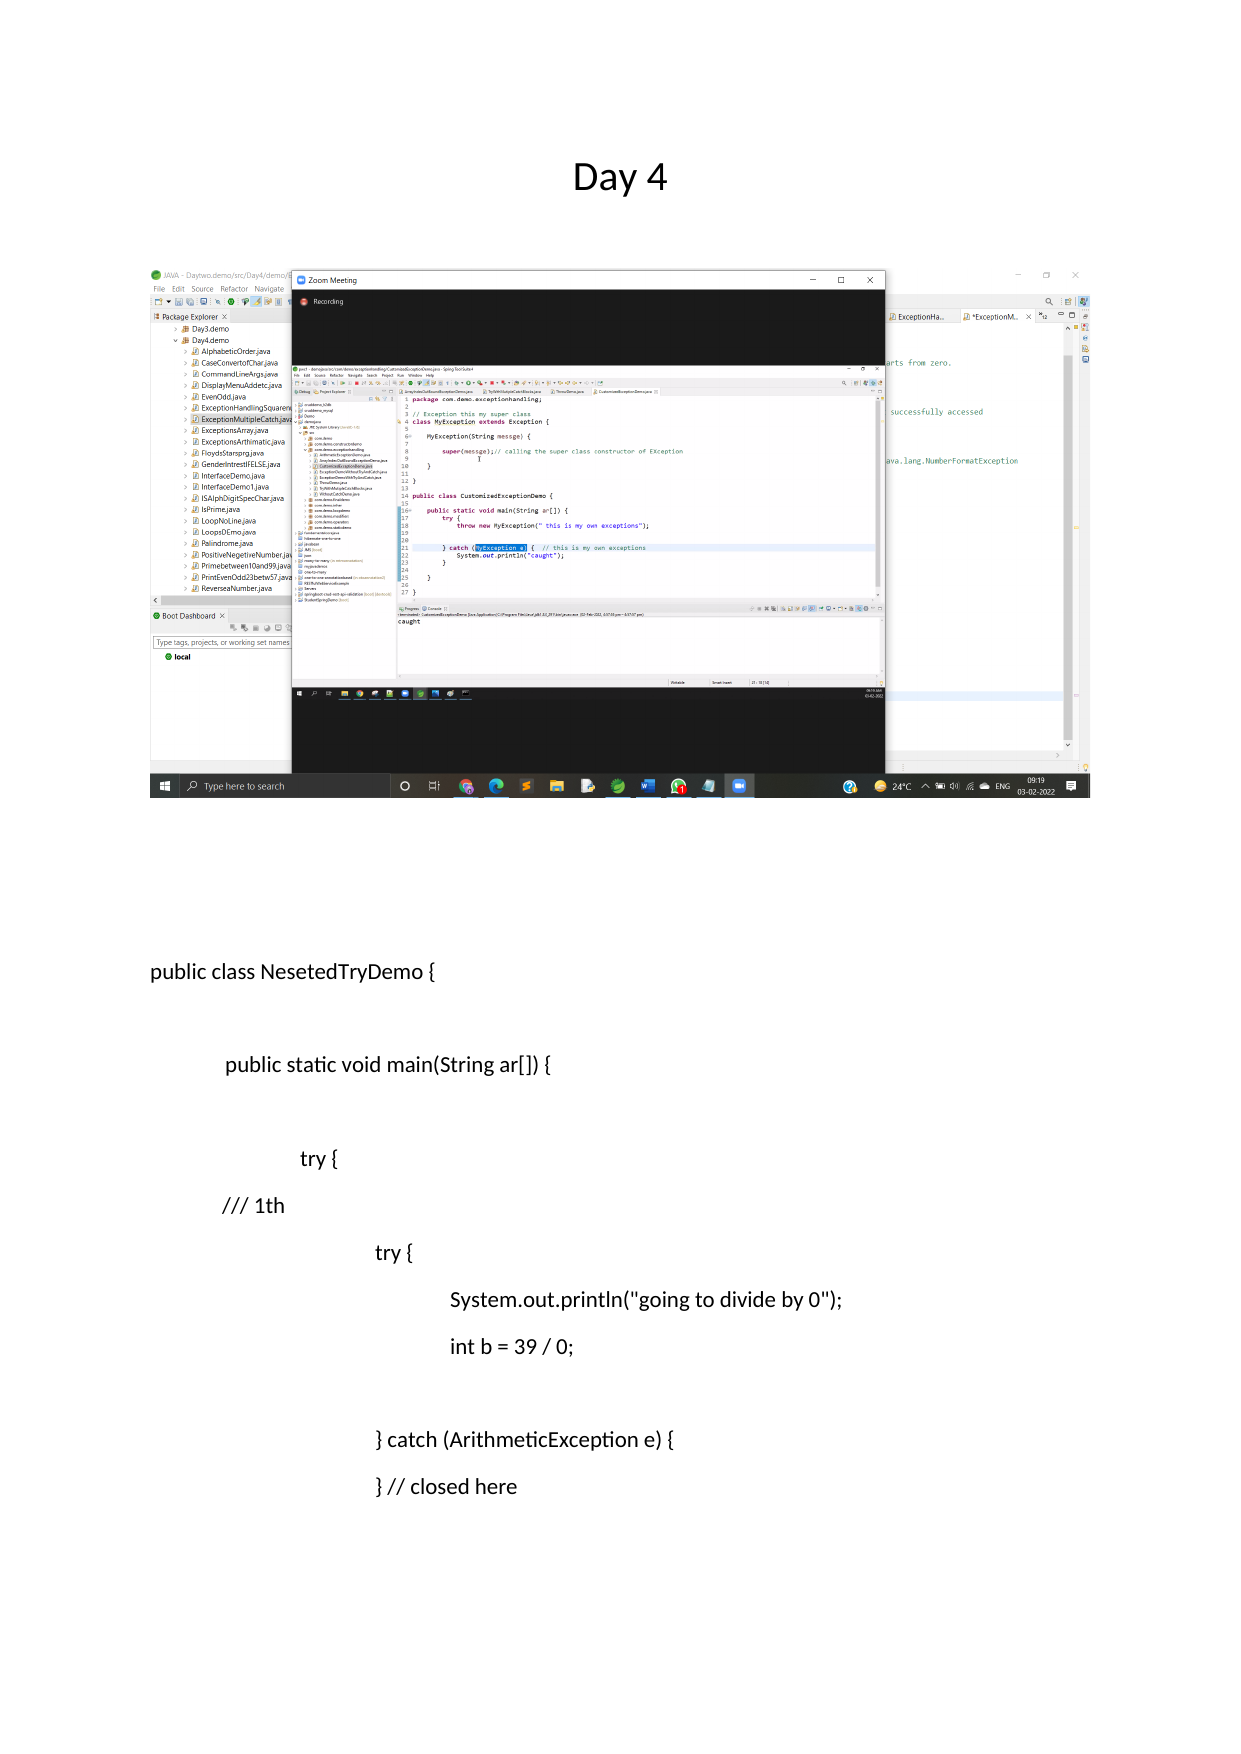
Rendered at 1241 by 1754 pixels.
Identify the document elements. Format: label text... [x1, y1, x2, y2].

text try { [150, 1238, 1090, 1266]
text try { [150, 1144, 1090, 1172]
picture [150, 268, 1091, 798]
text /// 1th [150, 1191, 1090, 1219]
text int b = 39 / 0; [150, 1332, 1090, 1360]
text } // closed here [150, 1472, 1090, 1500]
text Day 4 [150, 150, 1090, 201]
text public class NesetedTryDemo { [150, 957, 1090, 985]
text public static void main(String ar[]) { [150, 1051, 1090, 1078]
text } catch (ArithmeticException e) { [150, 1426, 1090, 1453]
text System.out.println("going to divide by 0"); [150, 1285, 1090, 1313]
